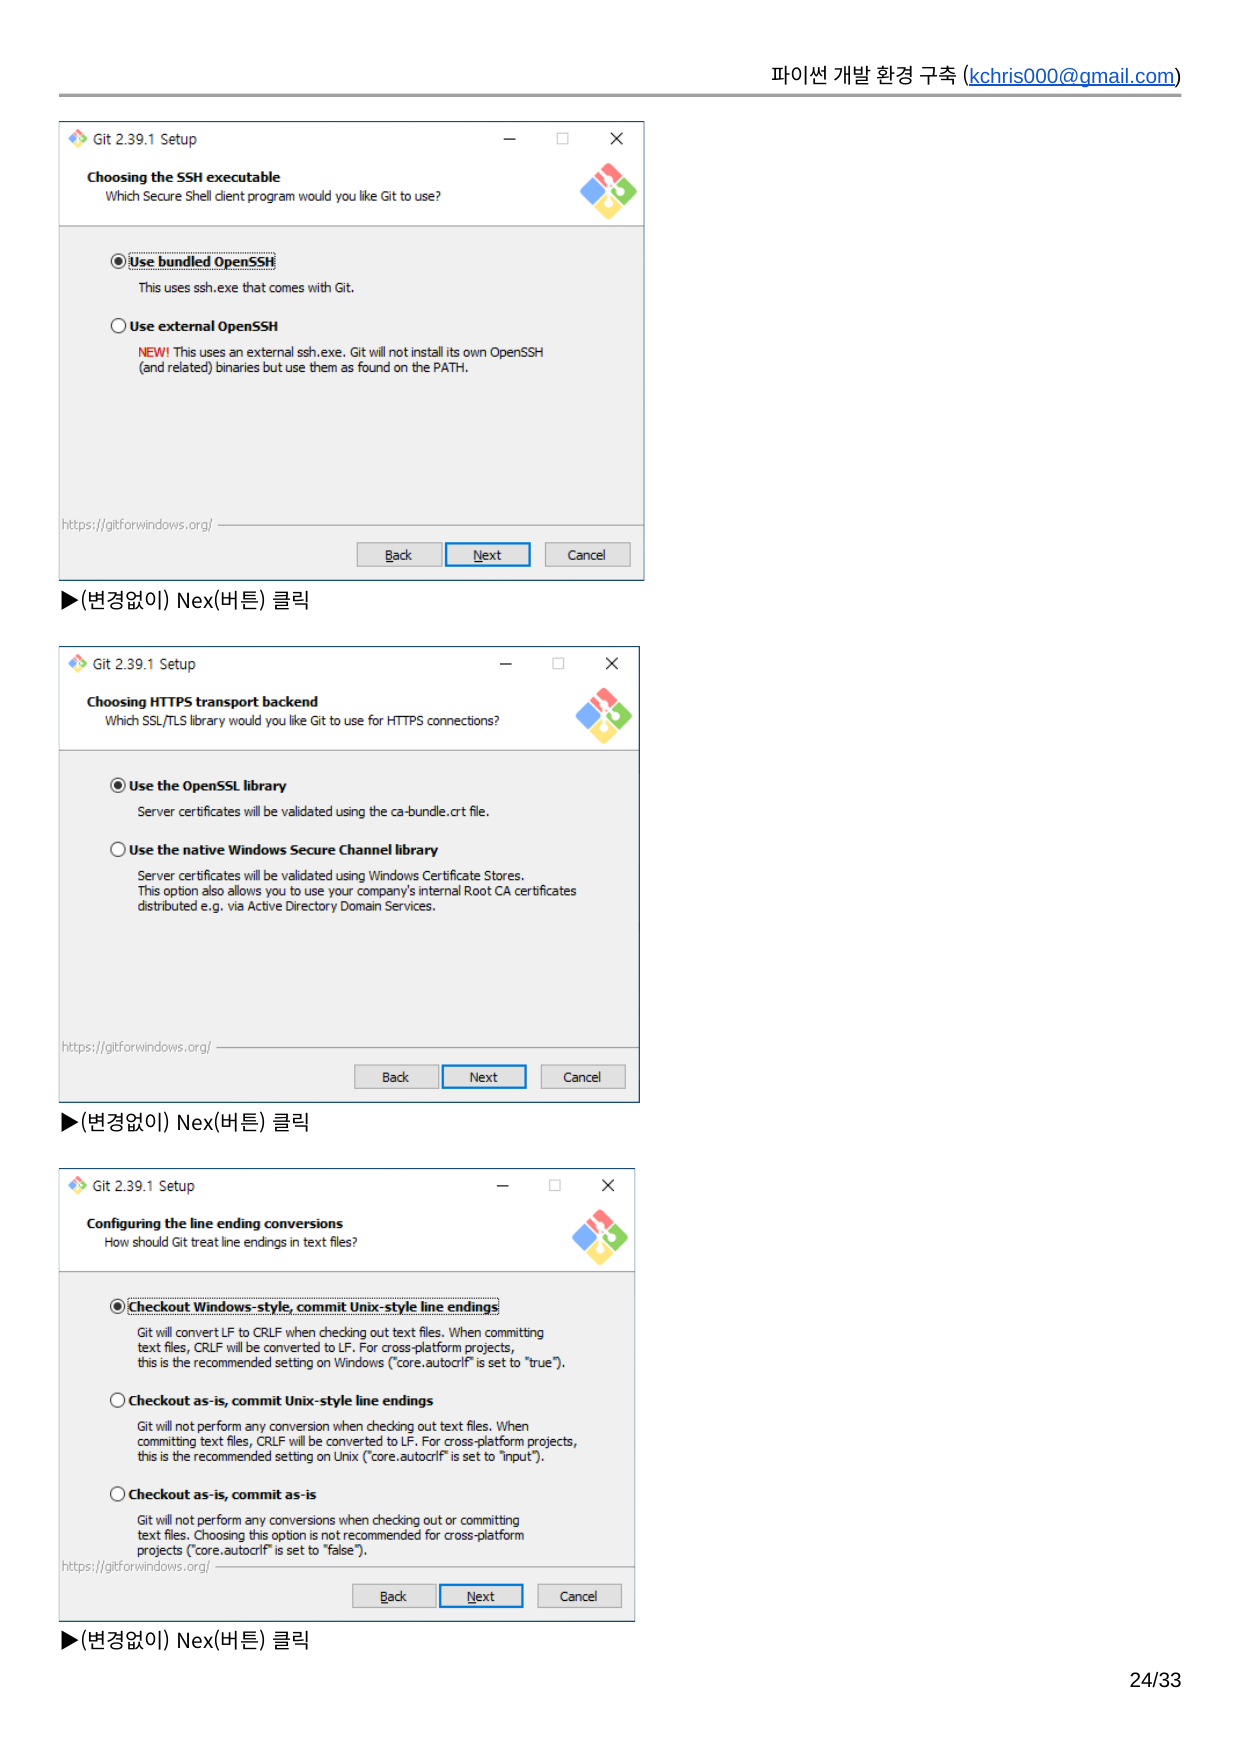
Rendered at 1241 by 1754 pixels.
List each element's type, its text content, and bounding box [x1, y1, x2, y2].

picture [58, 1168, 636, 1622]
text ▶(변경없이) Nex(버튼) 클릭 [59, 584, 1181, 615]
picture [58, 121, 645, 581]
picture [58, 646, 640, 1103]
text ▶(변경없이) Nex(버튼) 클릭 [59, 1107, 1181, 1137]
text ▶(변경없이) Nex(버튼) 클릭 [59, 1625, 1181, 1655]
